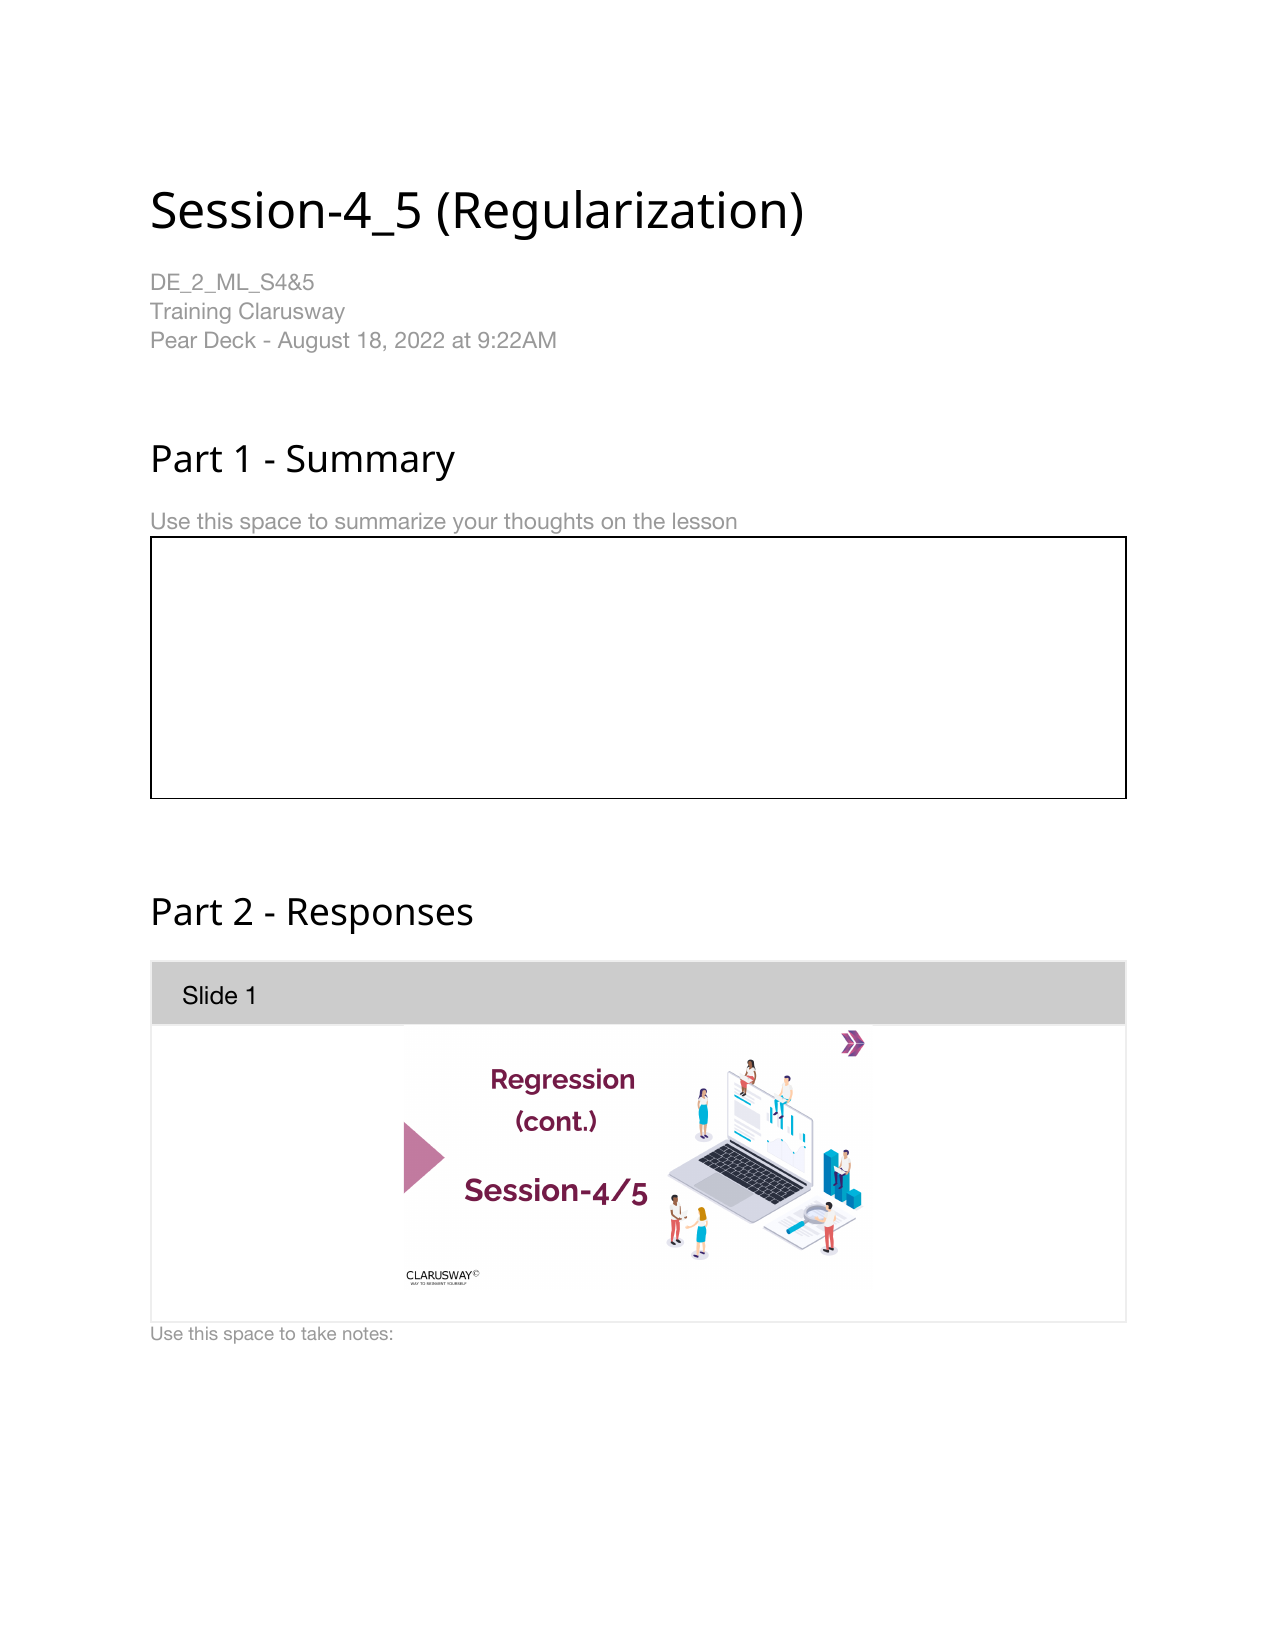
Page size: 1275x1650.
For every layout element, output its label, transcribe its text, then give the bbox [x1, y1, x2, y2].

table_header Slide 1 [152, 962, 1125, 1024]
table_header [152, 538, 1125, 797]
picture [403, 1025, 873, 1290]
table_cell [152, 1026, 1125, 1321]
subtitle Part 1 - Summary [150, 433, 1125, 484]
text Training Clarusway [150, 297, 1125, 326]
text DE_2_ML_S4&5 [150, 268, 1125, 297]
text Pear Deck - August 18, 2022 at 9:22AM [150, 326, 1125, 355]
text Use this space to summarize your thoughts on the lesson [150, 507, 1125, 536]
subtitle Session-4_5 (Regularization) [150, 175, 1125, 243]
text Use this space to take notes: [150, 1323, 1125, 1346]
subtitle Part 2 - Responses [150, 886, 1125, 937]
